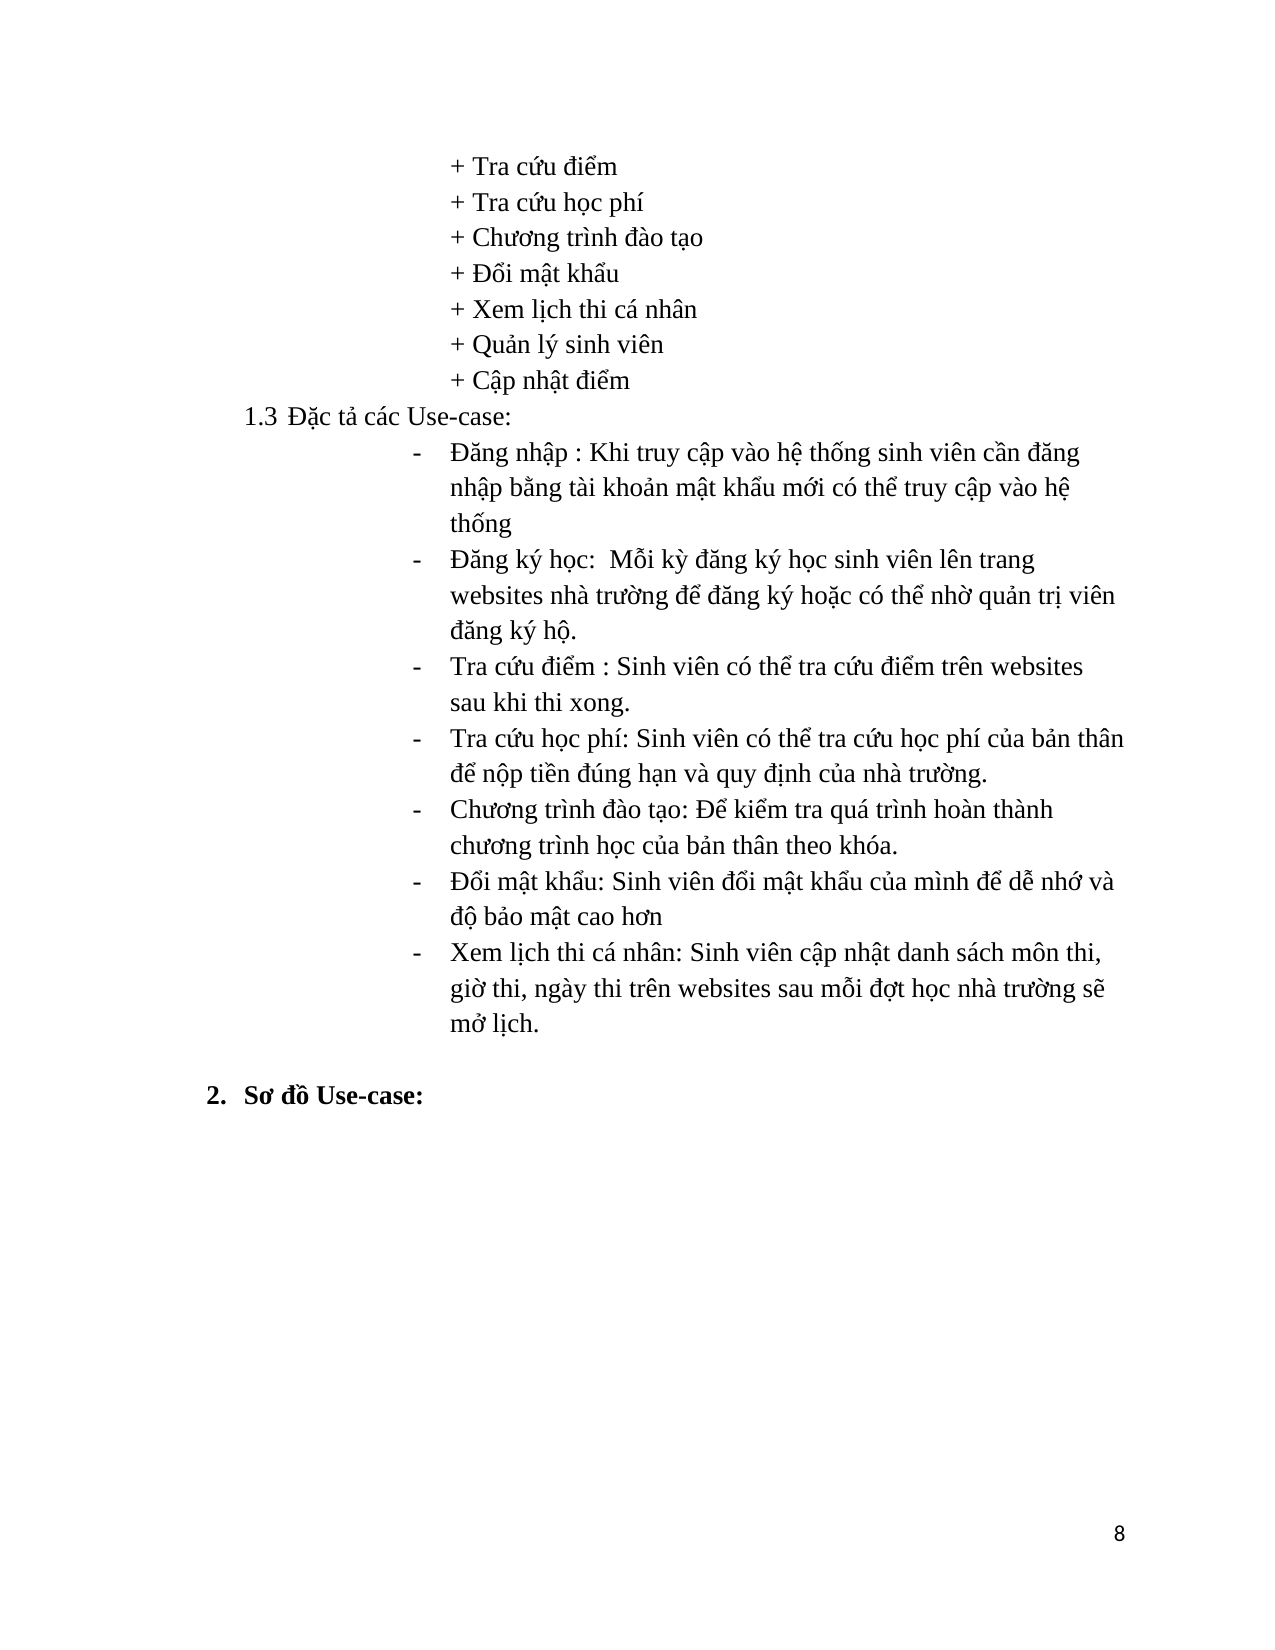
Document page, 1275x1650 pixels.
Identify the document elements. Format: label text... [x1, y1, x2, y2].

list + Cập nhật điểm [450, 364, 1125, 396]
list Sơ đồ Use-case: [206, 1079, 1125, 1110]
list Đăng nhập : Khi truy cập vào hệ thống sinh viên cần đăng nhập bằng tài khoản mật khẩu mới có thể truy cập vào hệ thống [412, 436, 1125, 538]
list Đặc tả các Use-case: [244, 400, 1125, 431]
list Tra cứu học phí: Sinh viên có thể tra cứu học phí của bản thân để nộp tiền đúng hạn và quy định của nhà trường. [412, 722, 1125, 788]
list + Xem lịch thi cá nhân [450, 293, 1125, 324]
list Chương trình đào tạo: Để kiểm tra quá trình hoàn thành chương trình học của bản thân theo khóa. [412, 793, 1125, 860]
list Đổi mật khẩu: Sinh viên đổi mật khẩu của mình để dễ nhớ và độ bảo mật cao hơn [412, 864, 1125, 931]
list + Tra cứu học phí [450, 186, 1125, 217]
list + Tra cứu điểm [450, 150, 1125, 181]
list Xem lịch thi cá nhân: Sinh viên cập nhật danh sách môn thi, giờ thi, ngày thi trên websites sau mỗi đợt học nhà trường sẽ mở lịch. [412, 936, 1125, 1039]
list + Chương trình đào tạo [450, 221, 1125, 253]
list + Đổi mật khẩu [450, 257, 1125, 288]
list + Quản lý sinh viên [450, 329, 1125, 360]
list Tra cứu điểm : Sinh viên có thể tra cứu điểm trên websites sau khi thi xong. [412, 650, 1125, 717]
list Đăng ký học: Mỗi kỳ đăng ký học sinh viên lên trang websites nhà trường để đăng ký hoặc có thể nhờ quản trị viên đăng ký hộ. [412, 543, 1125, 646]
